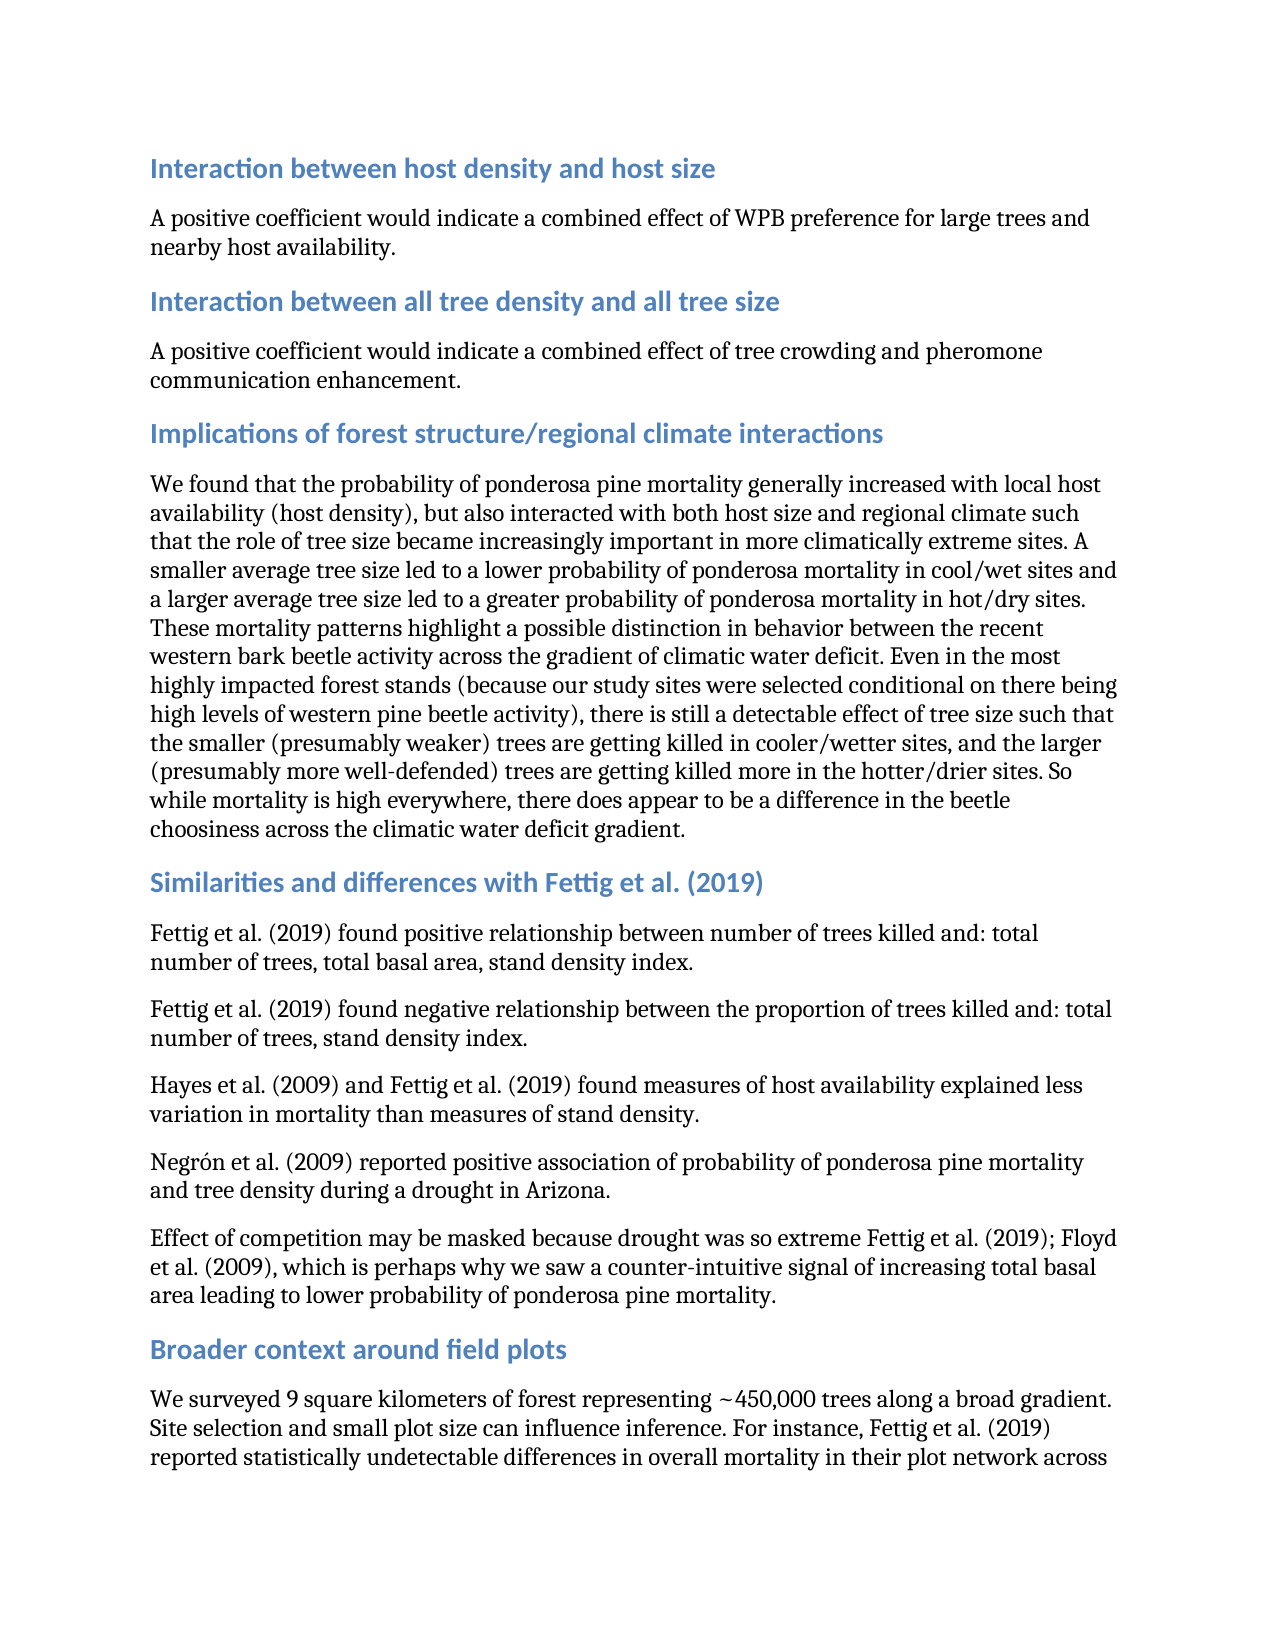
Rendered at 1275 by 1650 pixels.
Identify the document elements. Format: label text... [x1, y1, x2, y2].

text Hayes et al. (2009) and Fettig et al. (2019) found measures of host availability explained less variation in mortality than measures of stand density. [150, 1071, 1125, 1129]
subtitle Interaction between all tree density and all tree size [150, 283, 1125, 318]
subtitle Interaction between host density and host size [150, 150, 1125, 186]
text A positive coefficient would indicate a combined effect of WPB preference for large trees and nearby host availability. [150, 204, 1125, 262]
subtitle Similarities and differences with Fettig et al. (2019) [150, 864, 1125, 900]
text Fettig et al. (2019) found positive relationship between number of trees killed and: total number of trees, total basal area, stand density index. [150, 919, 1125, 976]
subtitle Implications of forest structure/regional climate interactions [150, 415, 1125, 451]
text Fettig et al. (2019) found negative relationship between the proportion of trees killed and: total number of trees, stand density index. [150, 995, 1125, 1052]
text A positive coefficient would indicate a combined effect of tree crowding and pheromone communication enhancement. [150, 337, 1125, 394]
text Negrón et al. (2009) reported positive association of probability of ponderosa pine mortality and tree density during a drought in Arizona. [150, 1147, 1125, 1205]
text We found that the probability of ponderosa pine mortality generally increased with local host availability (host density), but also interacted with both host size and regional climate such that the role of tree size became increasingly important in more climatically extreme sites. A smaller average tree size led to a lower probability of ponderosa mortality in cool/wet sites and a larger average tree size led to a greater probability of ponderosa mortality in hot/dry sites. These mortality patterns highlight a possible distinction in behavior between the recent western bark beetle activity across the gradient of climatic water deficit. Even in the most highly impacted forest stands (because our study sites were selected conditional on there being high levels of western pine beetle activity), there is still a detectable effect of tree size such that the smaller (presumably weaker) trees are getting killed in cooler/wetter sites, and the larger (presumably more well-defended) trees are getting killed more in the hotter/drier sites. So while mortality is high everywhere, there does appear to be a difference in the beetle choosiness across the climatic water deficit gradient. [150, 470, 1125, 843]
text Effect of competition may be masked because drought was so extreme Fettig et al. (2019); Floyd et al. (2009), which is perhaps why we saw a counter-intuitive signal of increasing total basal area leading to lower probability of ponderosa pine mortality. [150, 1224, 1125, 1310]
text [150, 1385, 1125, 1471]
subtitle Broader context around field plots [150, 1331, 1125, 1366]
